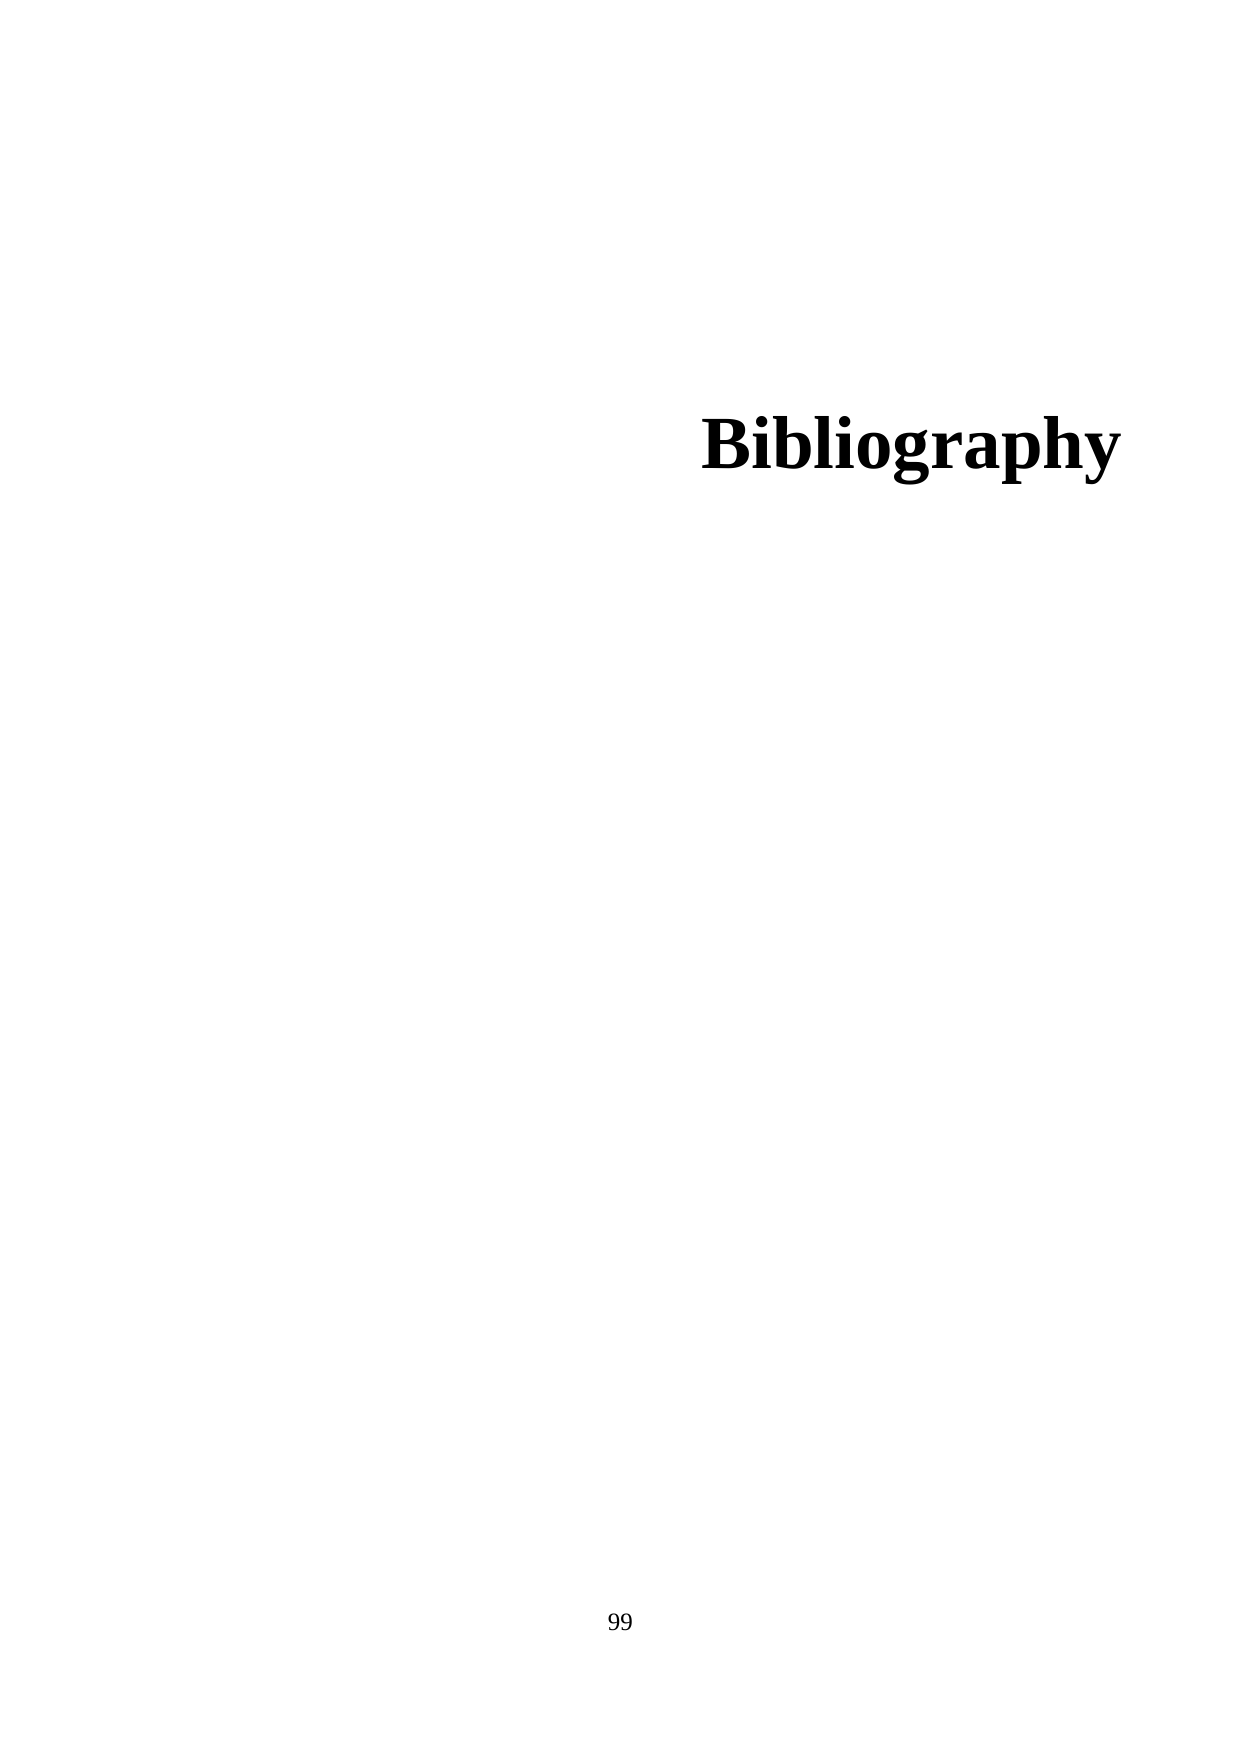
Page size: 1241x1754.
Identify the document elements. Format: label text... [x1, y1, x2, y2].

subtitle Bibliography [118, 399, 1122, 485]
